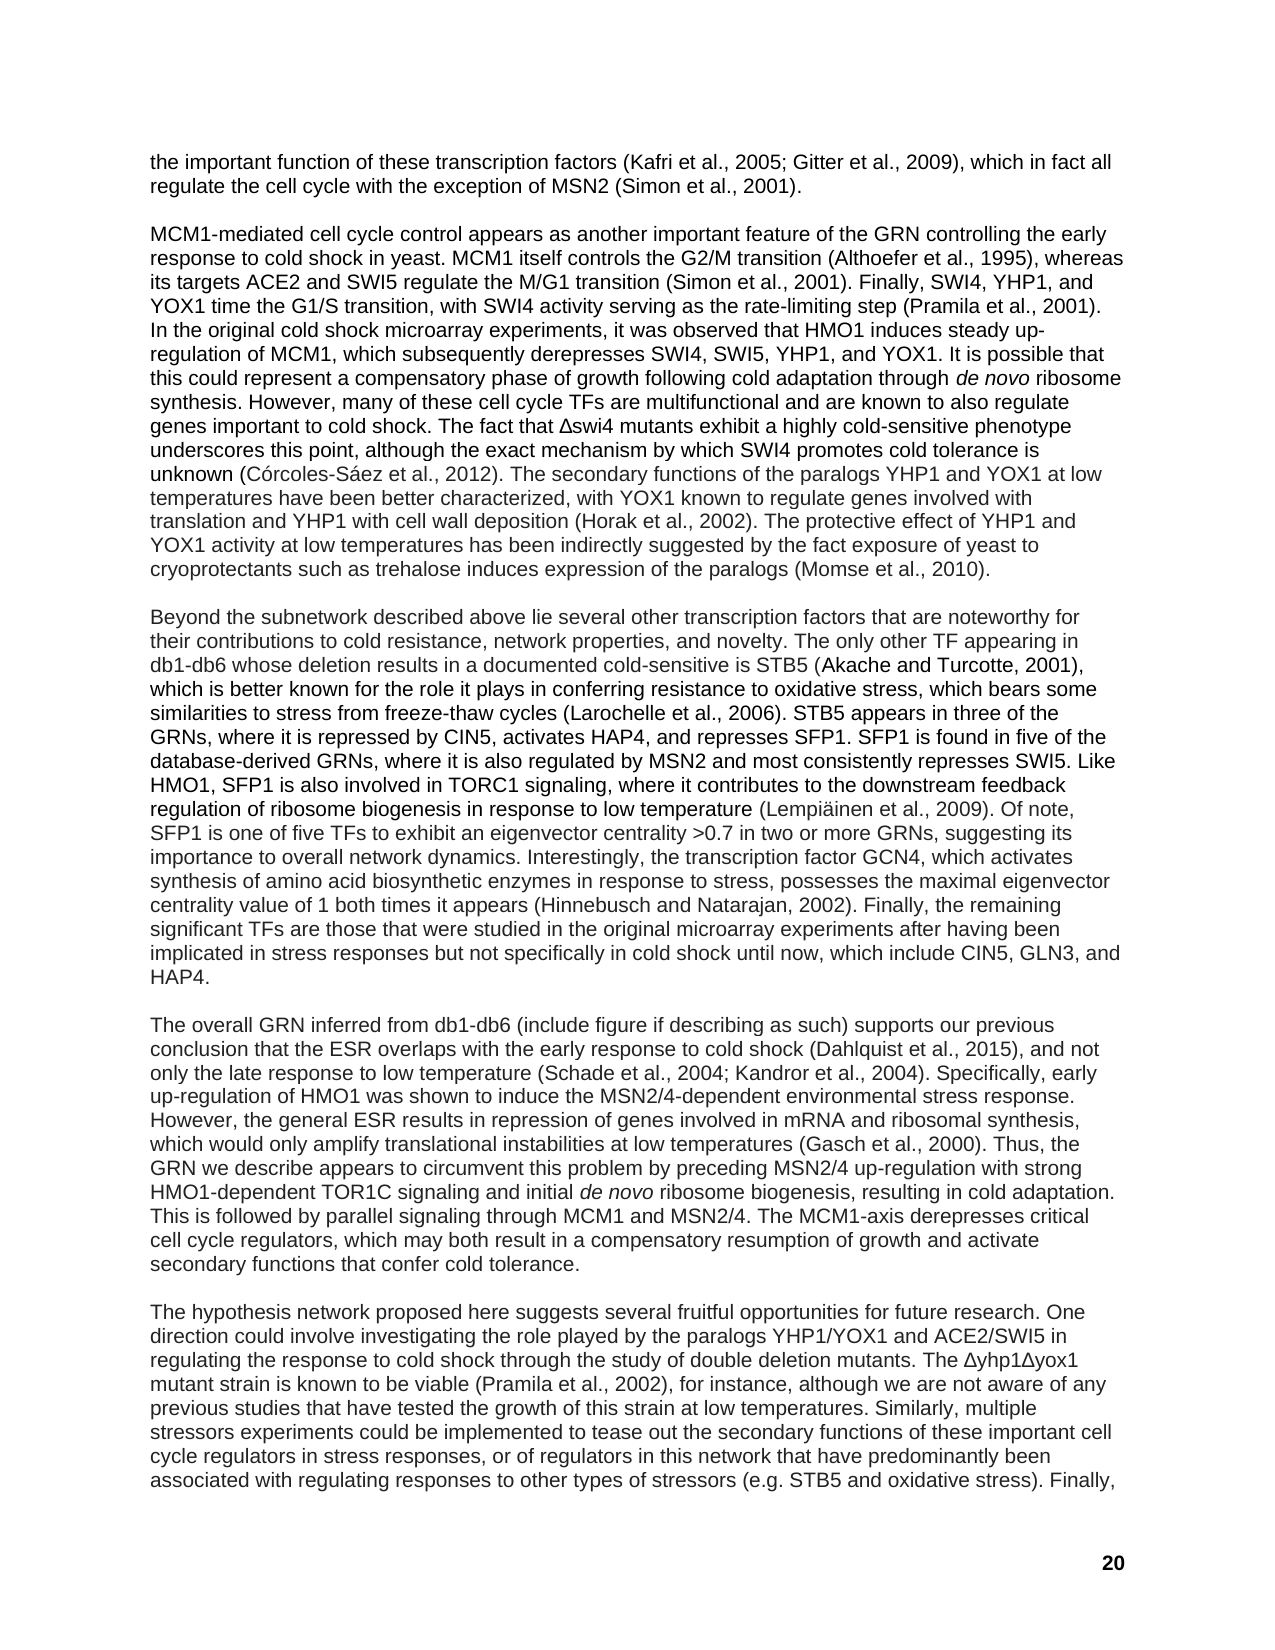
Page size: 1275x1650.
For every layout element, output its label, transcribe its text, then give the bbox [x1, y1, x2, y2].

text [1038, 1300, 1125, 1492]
text Beyond the subnetwork described above lie several other transcription factors that are noteworthy for their contributions to cold resistance, network properties, and novelty. The only other TF appearing in db1-db6 whose deletion results in a documented cold-sensitive is STB5 (Akache and Turcotte, 2001), which is better known for the role it plays in conferring resistance to oxidative stress, which bears some similarities to stress from freeze-thaw cycles (Larochelle et al., 2006). STB5 appears in three of the GRNs, where it is repressed by CIN5, activates HAP4, and represses SFP1. SFP1 is found in five of the database-derived GRNs, where it is also regulated by MSN2 and most consistently represses SWI5. Like HMO1, SFP1 is also involved in TORC1 signaling, where it contributes to the downstream feedback regulation of ribosome biogenesis in response to low temperature (Lempiäinen et al., 2009). Of note, SFP1 is one of five TFs to exhibit an eigenvector centrality >0.7 in two or more GRNs, suggesting its importance to overall network dynamics. Interestingly, the transcription factor GCN4, which activates synthesis of amino acid biosynthetic enzymes in response to stress, possesses the maximal eigenvector centrality value of 1 both times it appears (Hinnebusch and Natarajan, 2002). Finally, the remaining significant TFs are those that were studied in the original microarray experiments after having been implicated in stress responses but not specifically in cold shock until now, which include CIN5, GLN3, and HAP4. [150, 605, 1125, 988]
text The overall GRN inferred from db1-db6 (include figure if describing as such) supports our previous conclusion that the ESR overlaps with the early response to cold shock (Dahlquist et al., 2015), and not only the late response to low temperature (Schade et al., 2004; Kandror et al., 2004). Specifically, early up-regulation of HMO1 was shown to induce the MSN2/4-dependent environmental stress response. However, the general ESR results in repression of genes involved in mRNA and ribosomal synthesis, which would only amplify translational instabilities at low temperatures (Gasch et al., 2000). Thus, the GRN we describe appears to circumvent this problem by preceding MSN2/4 up-regulation with strong HMO1-dependent TOR1C signaling and initial de novo ribosome biogenesis, resulting in cold adaptation. This is followed by parallel signaling through MCM1 and MSN2/4. The MCM1-axis derepresses critical cell cycle regulators, which may both result in a compensatory resumption of growth and activate secondary functions that confer cold tolerance. [150, 1012, 1125, 1276]
text MCM1-mediated cell cycle control appears as another important feature of the GRN controlling the early response to cold shock in yeast. MCM1 itself controls the G2/M transition (Althoefer et al., 1995), whereas its targets ACE2 and SWI5 regulate the M/G1 transition (Simon et al., 2001). Finally, SWI4, YHP1, and YOX1 time the G1/S transition, with SWI4 activity serving as the rate-limiting step (Pramila et al., 2001). In the original cold shock microarray experiments, it was observed that HMO1 induces steady up-regulation of MCM1, which subsequently derepresses SWI4, SWI5, YHP1, and YOX1. It is possible that this could represent a compensatory phase of growth following cold adaptation through de novo ribosome synthesis. However, many of these cell cycle TFs are multifunctional and are known to also regulate genes important to cold shock. The fact that ∆swi4 mutants exhibit a highly cold-sensitive phenotype underscores this point, although the exact mechanism by which SWI4 promotes cold tolerance is unknown (Córcoles-Sáez et al., 2012). The secondary functions of the paralogs YHP1 and YOX1 at low temperatures have been better characterized, with YOX1 known to regulate genes involved with translation and YHP1 with cell wall deposition (Horak et al., 2002). The protective effect of YHP1 and YOX1 activity at low temperatures has been indirectly suggested by the fact exposure of yeast to cryoprotectants such as trehalose induces expression of the paralogs (Momse et al., 2010). [150, 222, 1125, 581]
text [150, 150, 1125, 198]
